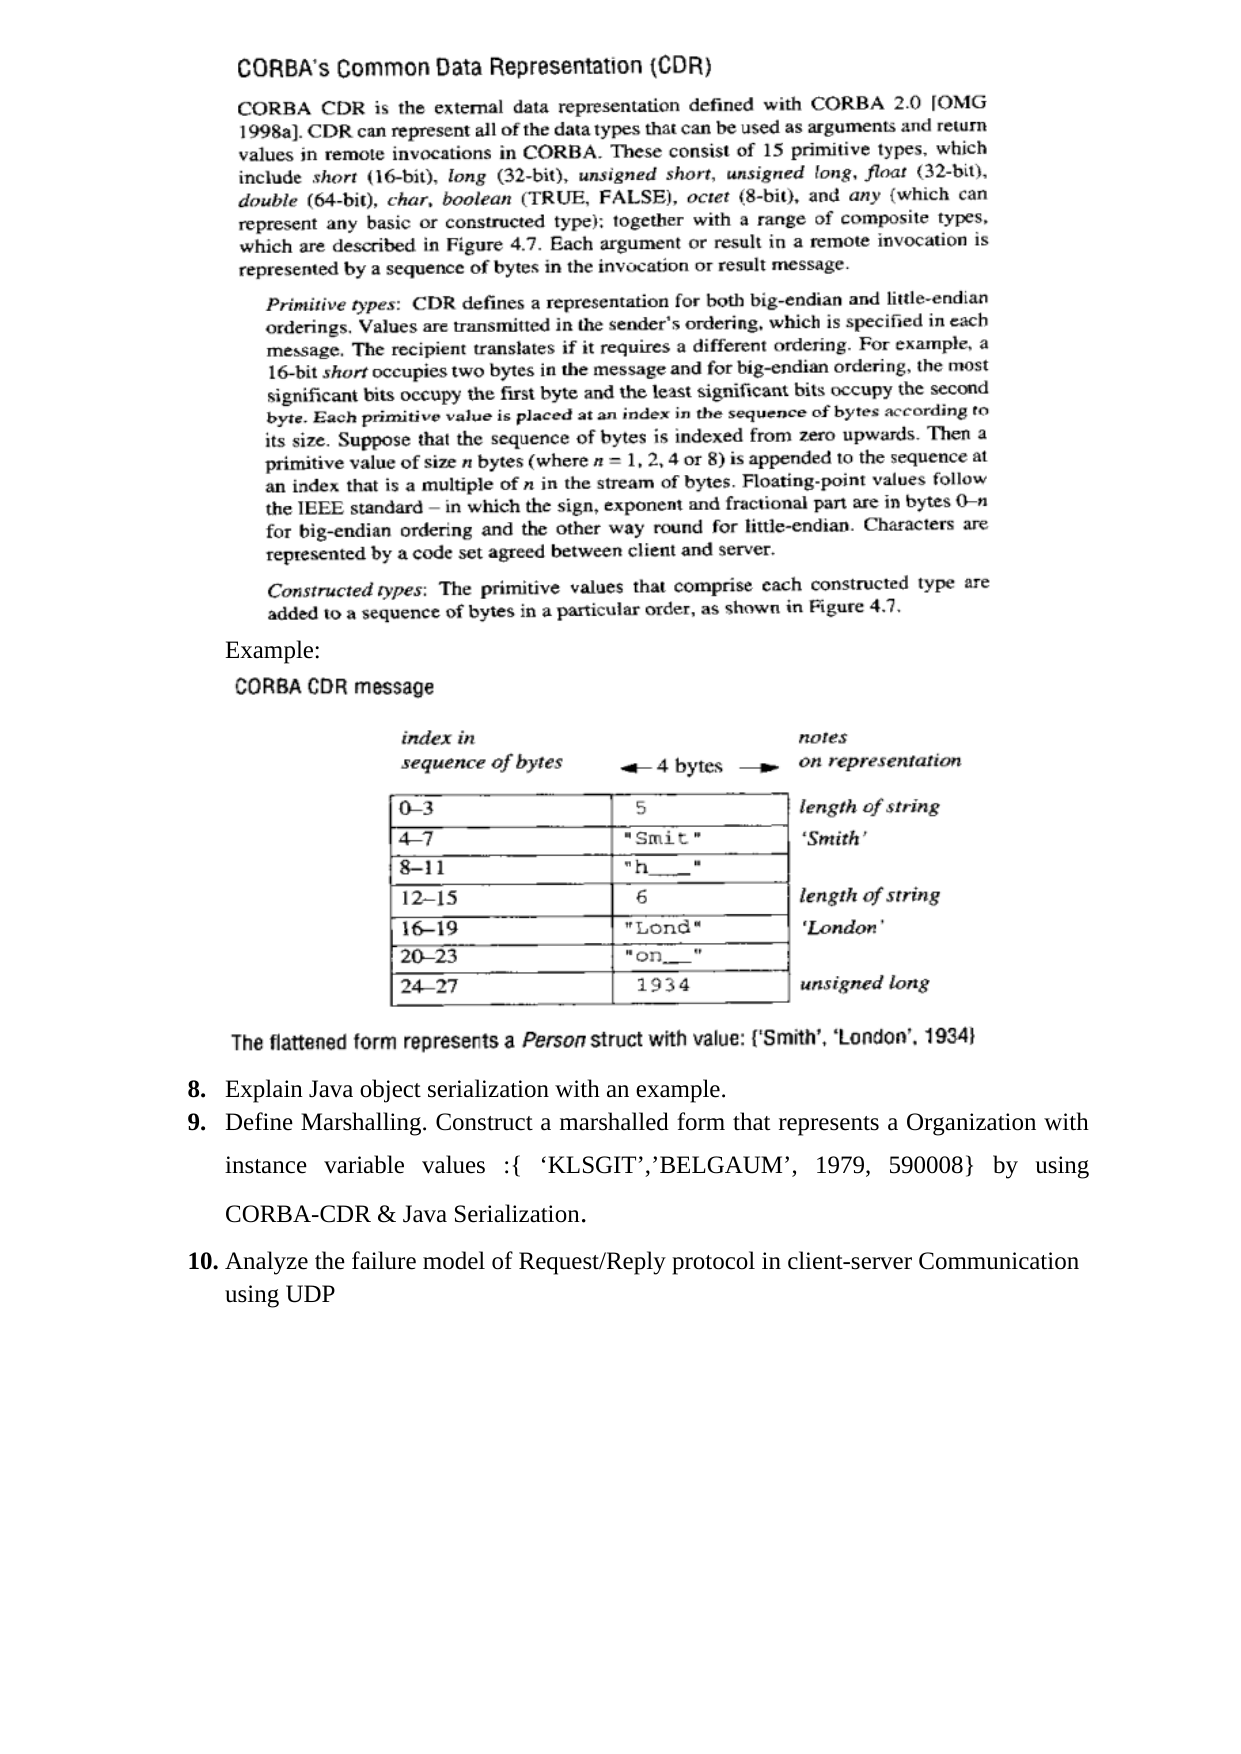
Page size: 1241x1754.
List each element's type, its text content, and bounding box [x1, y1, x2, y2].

picture [225, 29, 1015, 631]
list Explain Java object serialization with an example. [187, 1074, 1090, 1103]
list Example: [225, 635, 1090, 664]
list Define Marshalling. Construct a marshalled form that represents a Organization with instance variable values :{ ‘KLSGIT’,’BELGAUM’, 1979, 590008} by using CORBA-CDR & Java Serialization. [187, 1107, 1090, 1229]
picture [225, 667, 1035, 1070]
list Analyze the failure model of Request/Reply protocol in client-server Communication using UDP [187, 1246, 1090, 1308]
